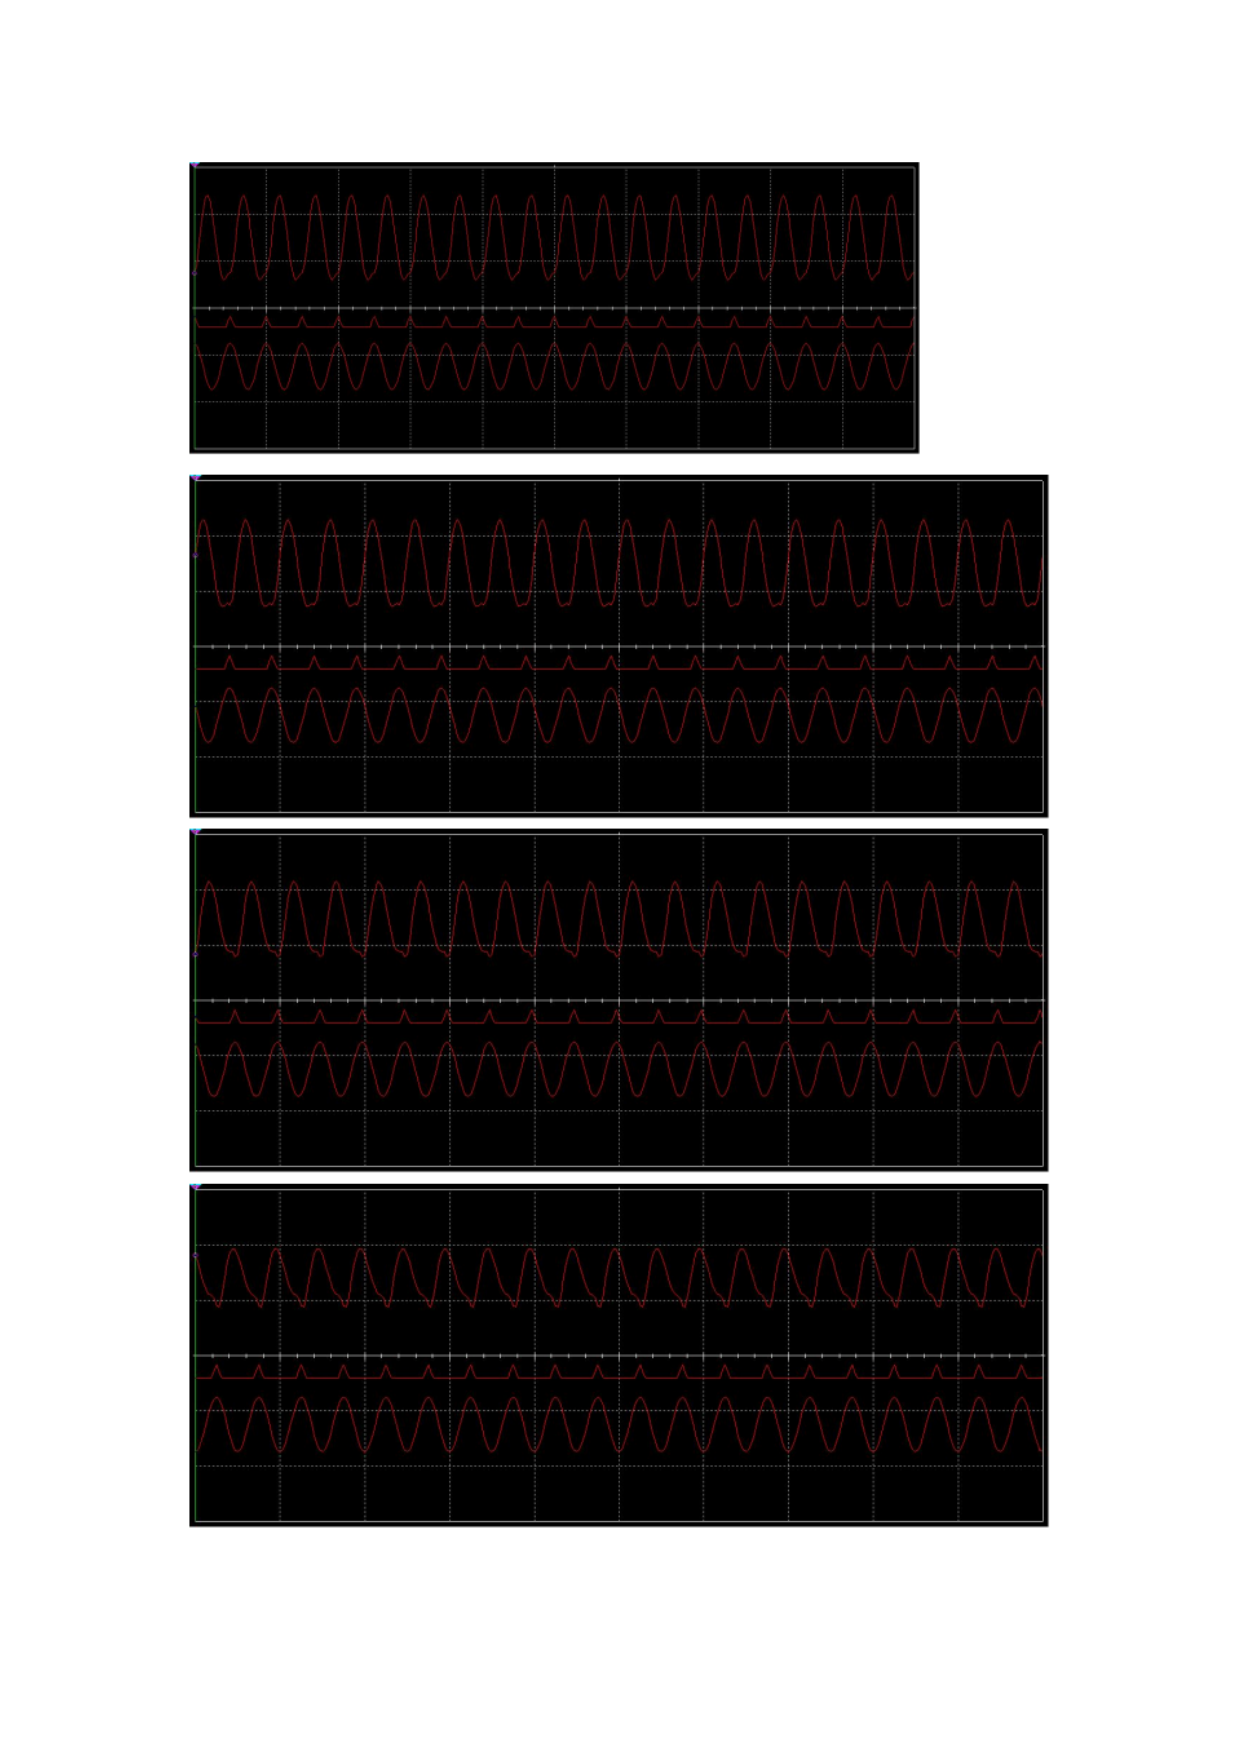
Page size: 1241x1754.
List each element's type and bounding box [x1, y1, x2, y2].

picture [187, 162, 1053, 1534]
